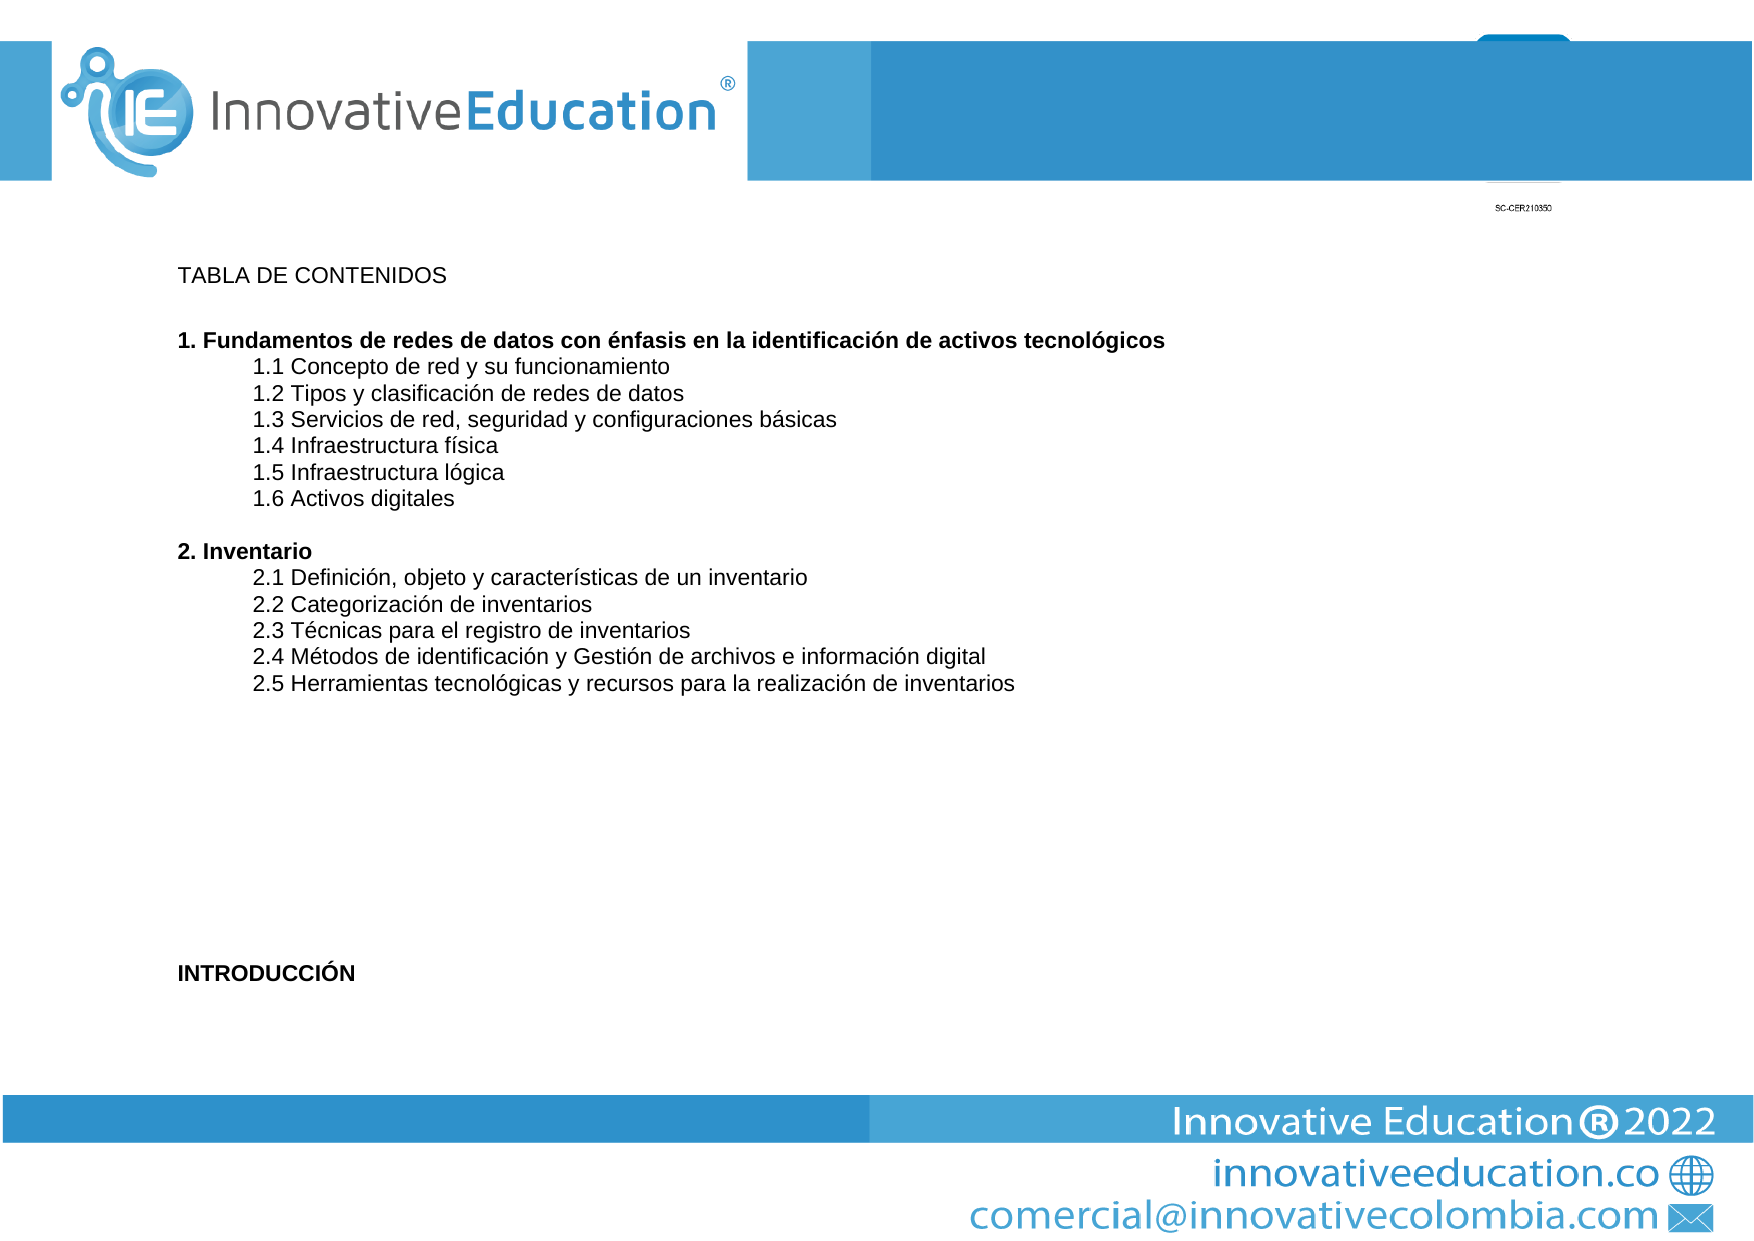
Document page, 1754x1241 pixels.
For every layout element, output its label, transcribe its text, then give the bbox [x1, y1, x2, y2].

text 2.5 Herramientas tecnológicas y recursos para la realización de inventarios [252, 669, 1577, 696]
text 1.2 Tipos y clasificación de redes de datos [252, 380, 1577, 406]
text 2.1 Definición, objeto y características de un inventario [252, 564, 1577, 591]
text 1.4 Infraestructura física [252, 432, 1577, 459]
text 1.3 Servicios de red, seguridad y configuraciones básicas [252, 406, 1577, 432]
text 2.2 Categorización de inventarios [252, 591, 1577, 617]
text 1.6 Activos digitales [252, 485, 1577, 511]
picture [2, 1093, 1754, 1239]
text INTRODUCCIÓN [177, 959, 1577, 986]
text 1.1 Concepto de red y su funcionamiento [252, 353, 1577, 380]
text 2.4 Métodos de identificación y Gestión de archivos e información digital [252, 643, 1577, 669]
text 2. Inventario [177, 538, 1577, 564]
picture [0, 28, 1752, 214]
text 1.5 Infraestructura lógica [252, 459, 1577, 485]
text 1. Fundamentos de redes de datos con énfasis en la identificación de activos tecnológicos [177, 327, 1577, 353]
text TABLA DE CONTENIDOS [177, 262, 1577, 288]
text 2.3 Técnicas para el registro de inventarios [252, 617, 1577, 643]
